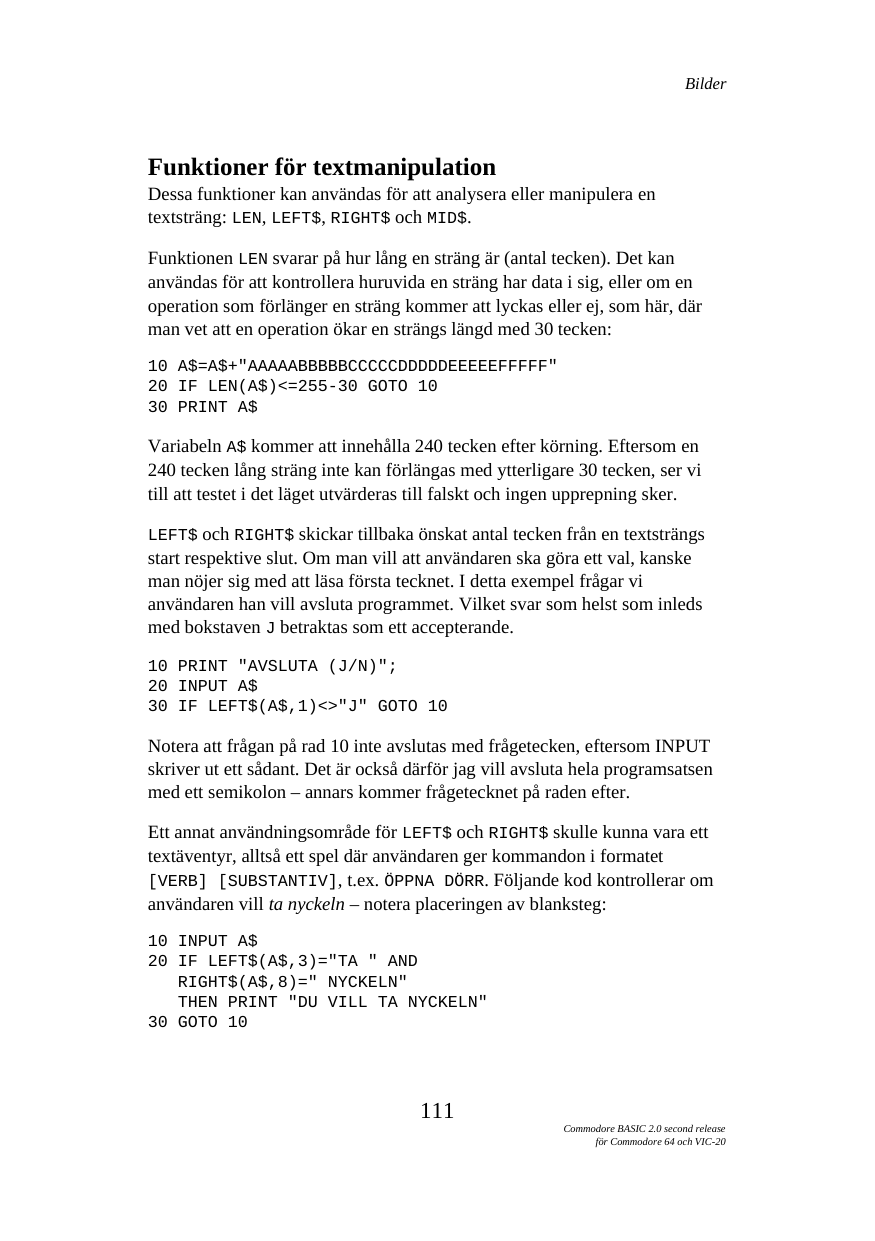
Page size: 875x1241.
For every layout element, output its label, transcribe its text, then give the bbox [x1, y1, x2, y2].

text Funktionen LEN svarar på hur lång en sträng är (antal tecken). Det kan användas för att kontrollera huruvida en sträng har data i sig, eller om en operation som förlänger en sträng kommer att lyckas eller ej, som här, där man vet att en operation ökar en strängs längd med 30 tecken: [148, 247, 726, 339]
text Dessa funktioner kan användas för att analysera eller manipulera en textsträng: LEN, LEFT$, RIGHT$ och MID$. [148, 183, 726, 229]
text 10 PRINT "AVSLUTA (J/N)"; 20 INPUT A$ 30 IF LEFT$(A$,1)<>"J" GOTO 10 [148, 657, 726, 717]
text Variabeln A$ kommer att innehålla 240 tecken efter körning. Eftersom en 240 tecken lång sträng inte kan förlängas med ytterligare 30 tecken, ser vi till att testet i det läget utvärderas till falskt och ingen upprepning sker. [148, 435, 726, 504]
text LEFT$ och RIGHT$ skickar tillbaka önskat antal tecken från en textsträngs start respektive slut. Om man vill att användaren ska göra ett val, kanske man nöjer sig med att läsa första tecknet. I detta exempel frågar vi användaren han vill avsluta programmet. Vilket svar som helst som inleds med bokstaven J betraktas som ett accepterande. [148, 522, 726, 639]
text Notera att frågan på rad 10 inte avslutas med frågetecken, eftersom INPUT skriver ut ett sådant. Det är också därför jag vill avsluta hela programsatsen med ett semikolon – annars kommer frågetecknet på raden efter. [148, 735, 726, 803]
text 10 A$=A$+"AAAAABBBBBCCCCCDDDDDEEEEEFFFFF" 20 IF LEN(A$)<=255-30 GOTO 10 30 PRINT A$ [148, 358, 726, 417]
text 10 INPUT A$ 20 IF LEFT$(A$,3)="TA " AND RIGHT$(A$,8)=" NYCKELN" THEN PRINT "DU VILL TA NYCKELN" 30 GOTO 10 [148, 933, 726, 1033]
text Ett annat användningsområde för LEFT$ och RIGHT$ skulle kunna vara ett textäventyr, alltså ett spel där användaren ger kommandon i formatet [VERB] [SUBSTANTIV], t.ex. ÖPPNA DÖRR. Följande kod kontrollerar om användaren vill ta nyckeln – notera placeringen av blanksteg: [148, 821, 726, 914]
subtitle Funktioner för textmanipulation [148, 152, 726, 181]
